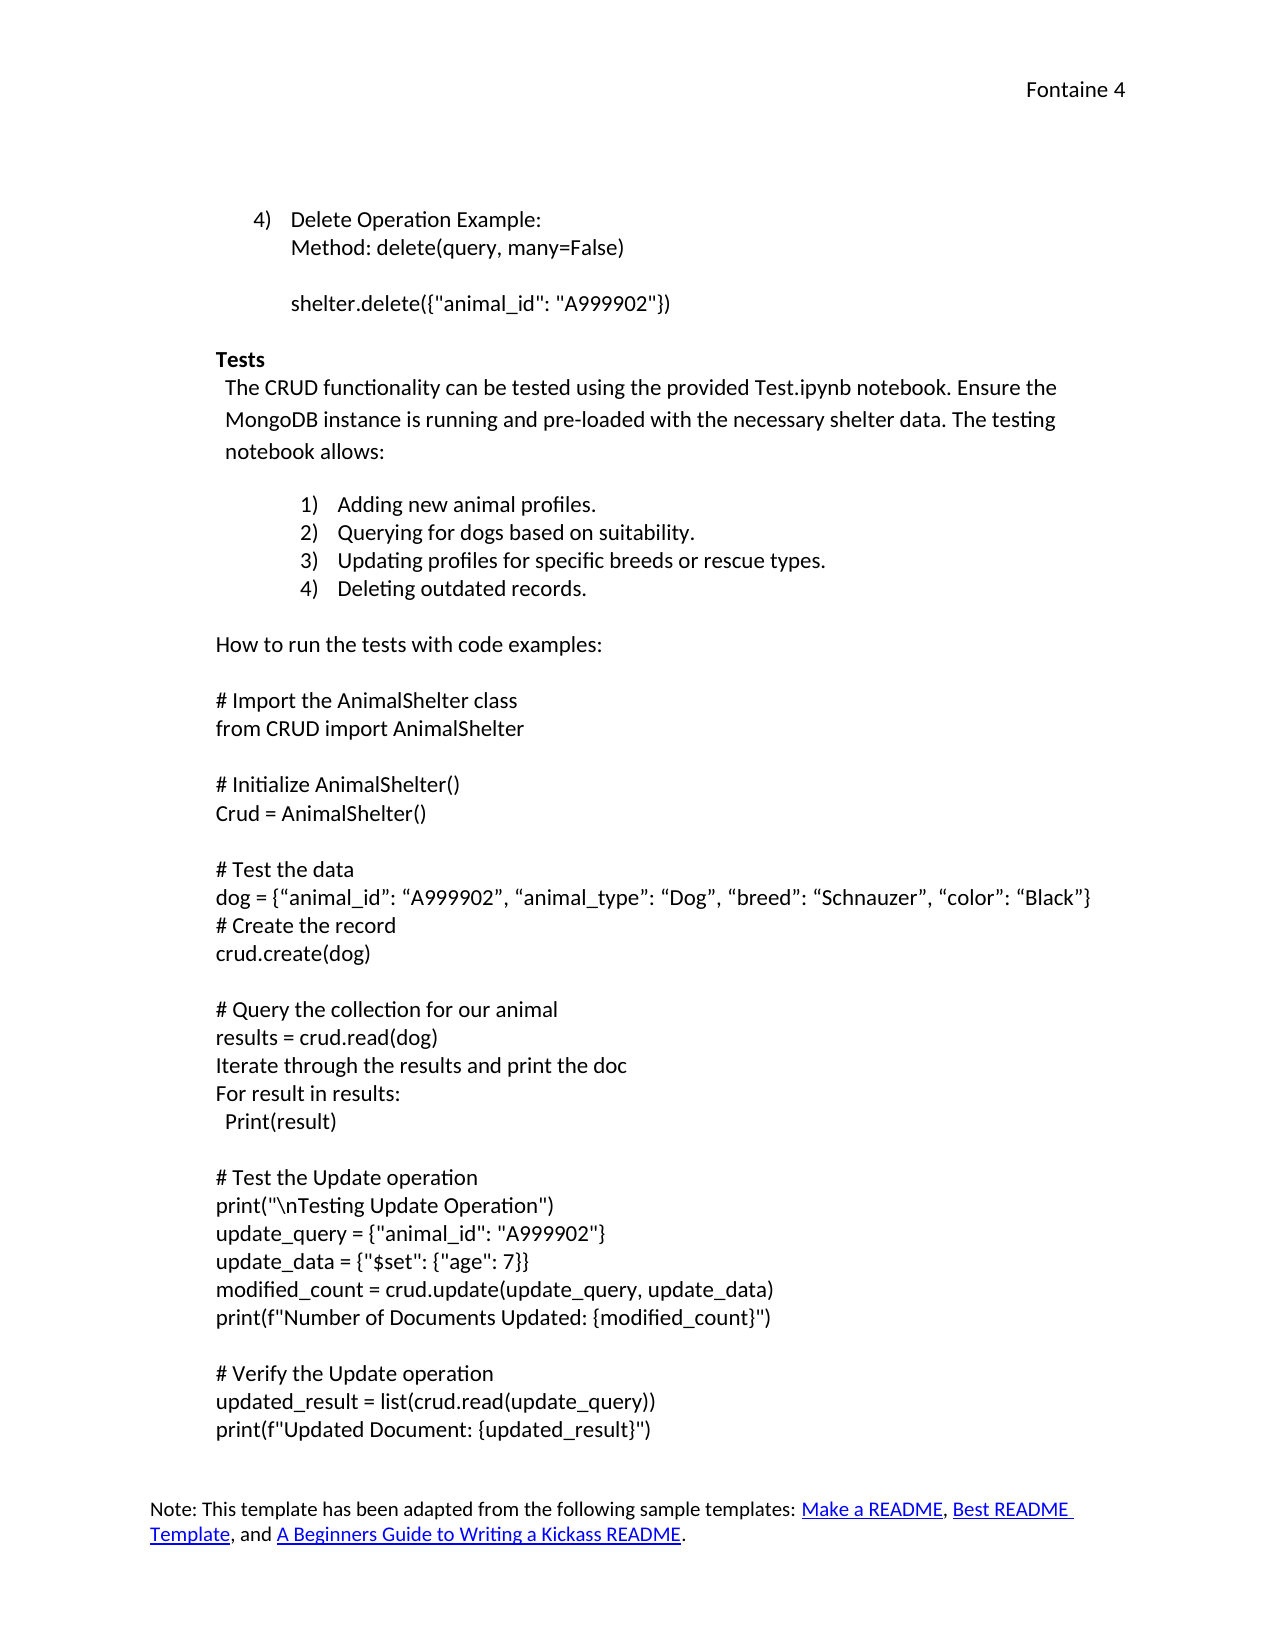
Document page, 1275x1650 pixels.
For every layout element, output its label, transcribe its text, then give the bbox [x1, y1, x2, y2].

text crud.create(dog) [216, 939, 1125, 967]
text The CRUD functionality can be tested using the provided Test.ipynb notebook. Ensure the MongoDB instance is running and pre-loaded with the necessary shelter data. The testing notebook allows: [225, 373, 1125, 465]
text # Query the collection for our animal [216, 995, 1125, 1023]
text results = crud.read(dog) [216, 1023, 1125, 1051]
text dog = {“animal_id”: “A999902”, “animal_type”: “Dog”, “breed”: “Schnauzer”, “color”: “Black”} [216, 883, 1125, 911]
list Method: delete(query, many=False) [291, 233, 1125, 261]
text # Initialize AnimalShelter() [216, 771, 1125, 799]
text # Test the data [216, 855, 1125, 883]
text # Verify the Update operation [216, 1359, 1125, 1387]
text updated_result = list(crud.read(update_query)) [216, 1387, 1125, 1415]
text modified_count = crud.update(update_query, update_data) [216, 1275, 1125, 1303]
text # Import the AnimalShelter class [216, 687, 1125, 714]
text update_query = {"animal_id": "A999902"} [216, 1219, 1125, 1247]
list Delete Operation Example: [253, 205, 1125, 233]
text # Test the Update operation [216, 1163, 1125, 1191]
text For result in results: [216, 1079, 1125, 1107]
list Updating profiles for specific breeds or rescue types. [300, 546, 1125, 574]
text Iterate through the results and print the doc [216, 1051, 1125, 1079]
text from CRUD import AnimalShelter [216, 714, 1125, 743]
text update_data = {"$set": {"age": 7}} [216, 1247, 1125, 1275]
text print("\nTesting Update Operation") [216, 1191, 1125, 1219]
list Deleting outdated records. [300, 574, 1125, 602]
text How to run the tests with code examples: [216, 631, 1125, 658]
list Adding new animal profiles. [300, 490, 1125, 518]
text Crud = AnimalShelter() [216, 799, 1125, 827]
list shelter.delete({"animal_id": "A999902"}) [291, 289, 1125, 345]
text print(f"Number of Documents Updated: {modified_count}") [216, 1303, 1125, 1331]
subtitle Tests [150, 345, 1125, 373]
list Querying for dogs based on suitability. [300, 518, 1125, 546]
text Print(result) [216, 1107, 1125, 1135]
text # Create the record [216, 911, 1125, 939]
text print(f"Updated Document: {updated_result}") [216, 1415, 1125, 1443]
